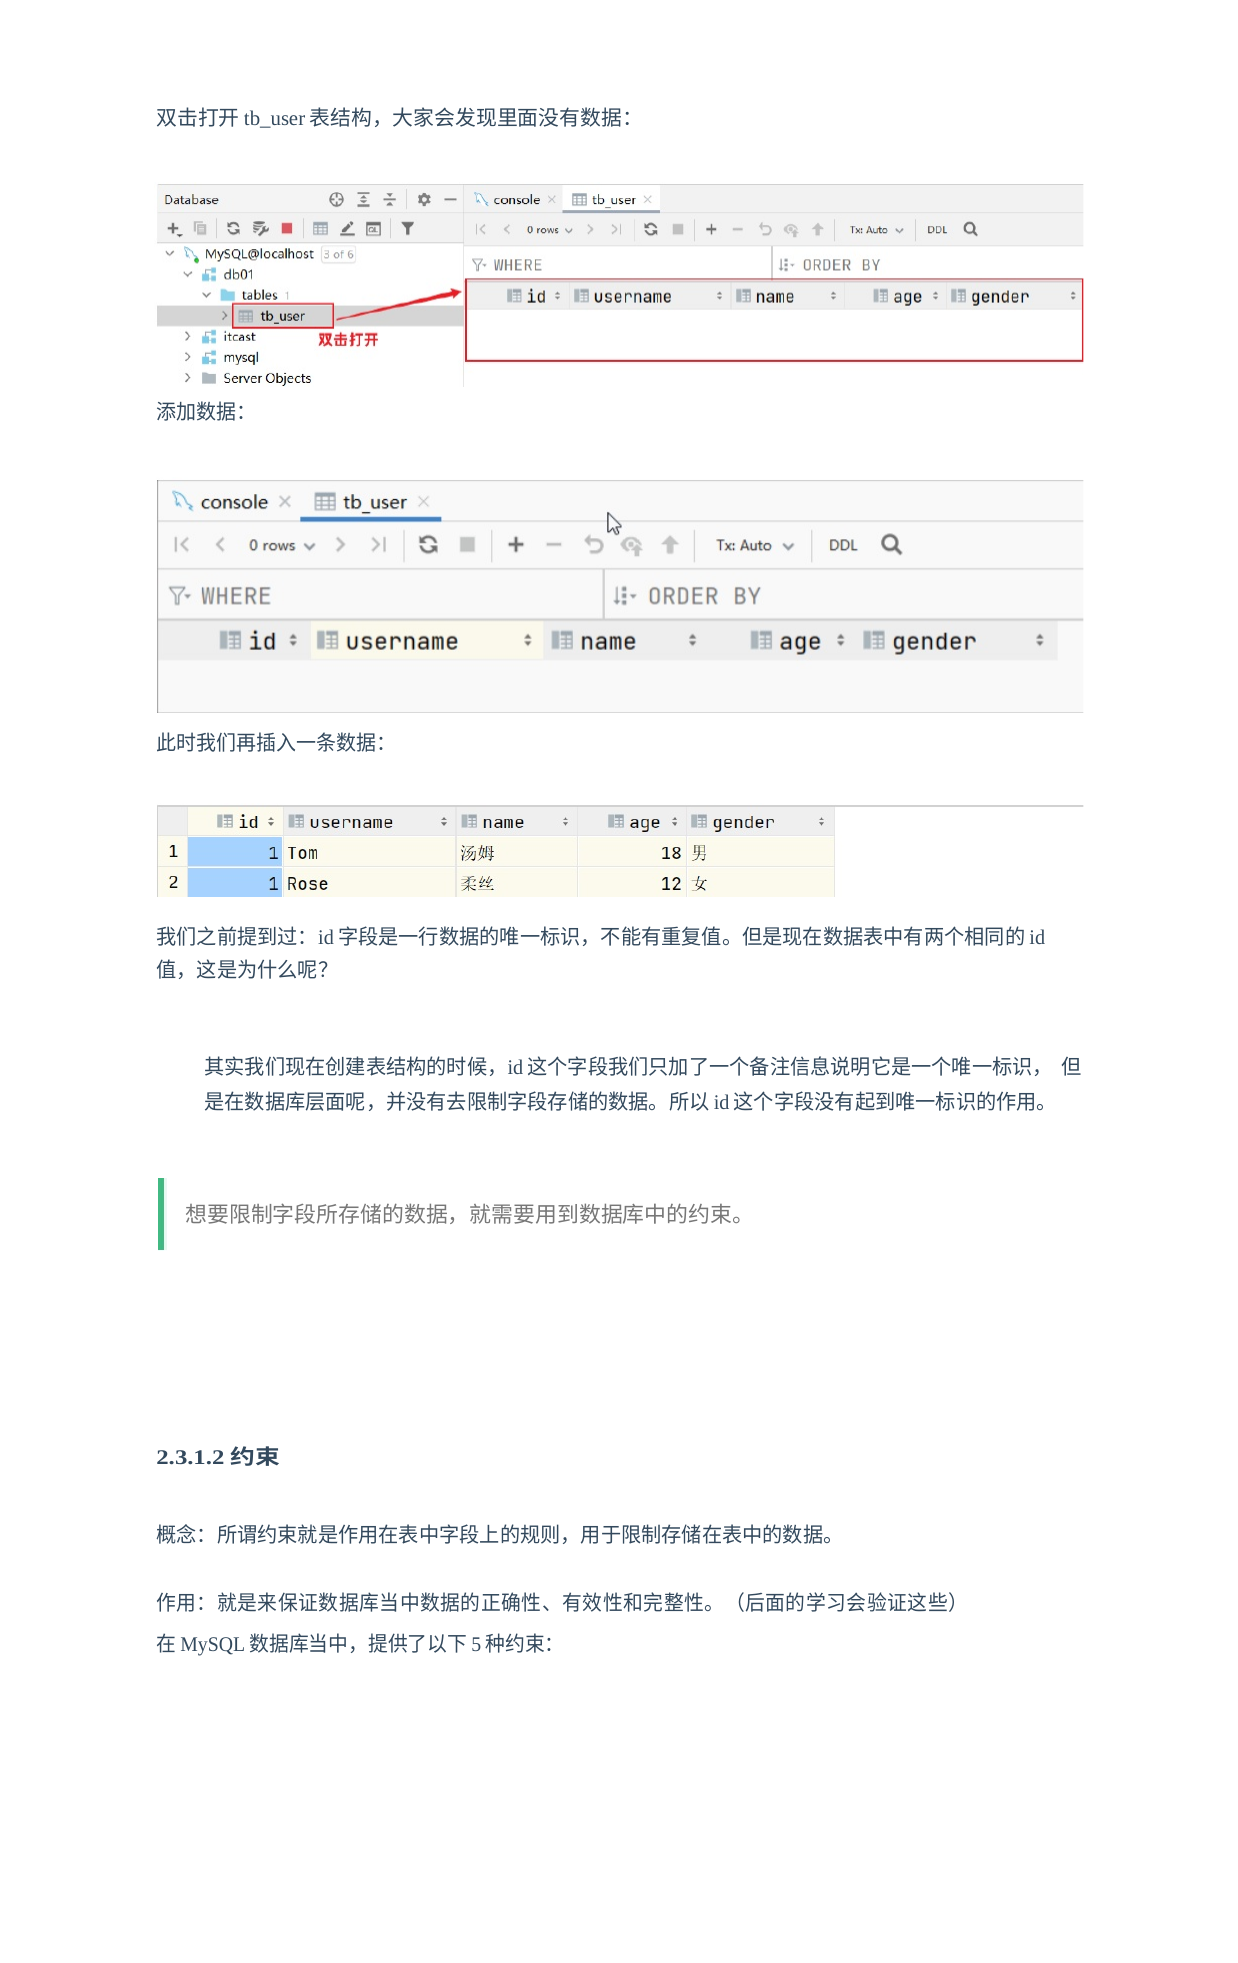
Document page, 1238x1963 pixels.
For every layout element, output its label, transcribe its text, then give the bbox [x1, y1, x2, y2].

picture [158, 1178, 167, 1251]
text 我们之前提到过：id字段是一行数据的唯一标识，不能有重复值。但是现在数据表中有两个相同的id 值，这是为什么呢？ [156, 918, 1060, 984]
text 概念：所谓约束就是作用在表中字段上的规则，用于限制存储在表中的数据。 [156, 1499, 850, 1547]
text 2.3.1.2 约束 [156, 1383, 300, 1469]
text 双击打开tb_user表结构，大家会发现里面没有数据： [156, 108, 650, 129]
picture [154, 182, 1084, 387]
text 此时我们再插入一条数据： [156, 733, 402, 754]
text 添加数据： [156, 403, 260, 424]
picture [156, 477, 1084, 713]
picture [156, 803, 1084, 897]
text 其实我们现在创建表结构的时候，id这个字段我们只加了一个备注信息说明它是一个唯一标识， 但是在数据库层面呢，并没有去限制字段存储的数据。所以id这个字段没有起到唯一标识的作用。 [204, 1017, 1083, 1117]
text 作用：就是来保证数据库当中数据的正确性、有效性和完整性。（后面的学习会验证这些） 在MySQL数据库当中，提供了以下5种约束： [156, 1578, 971, 1659]
